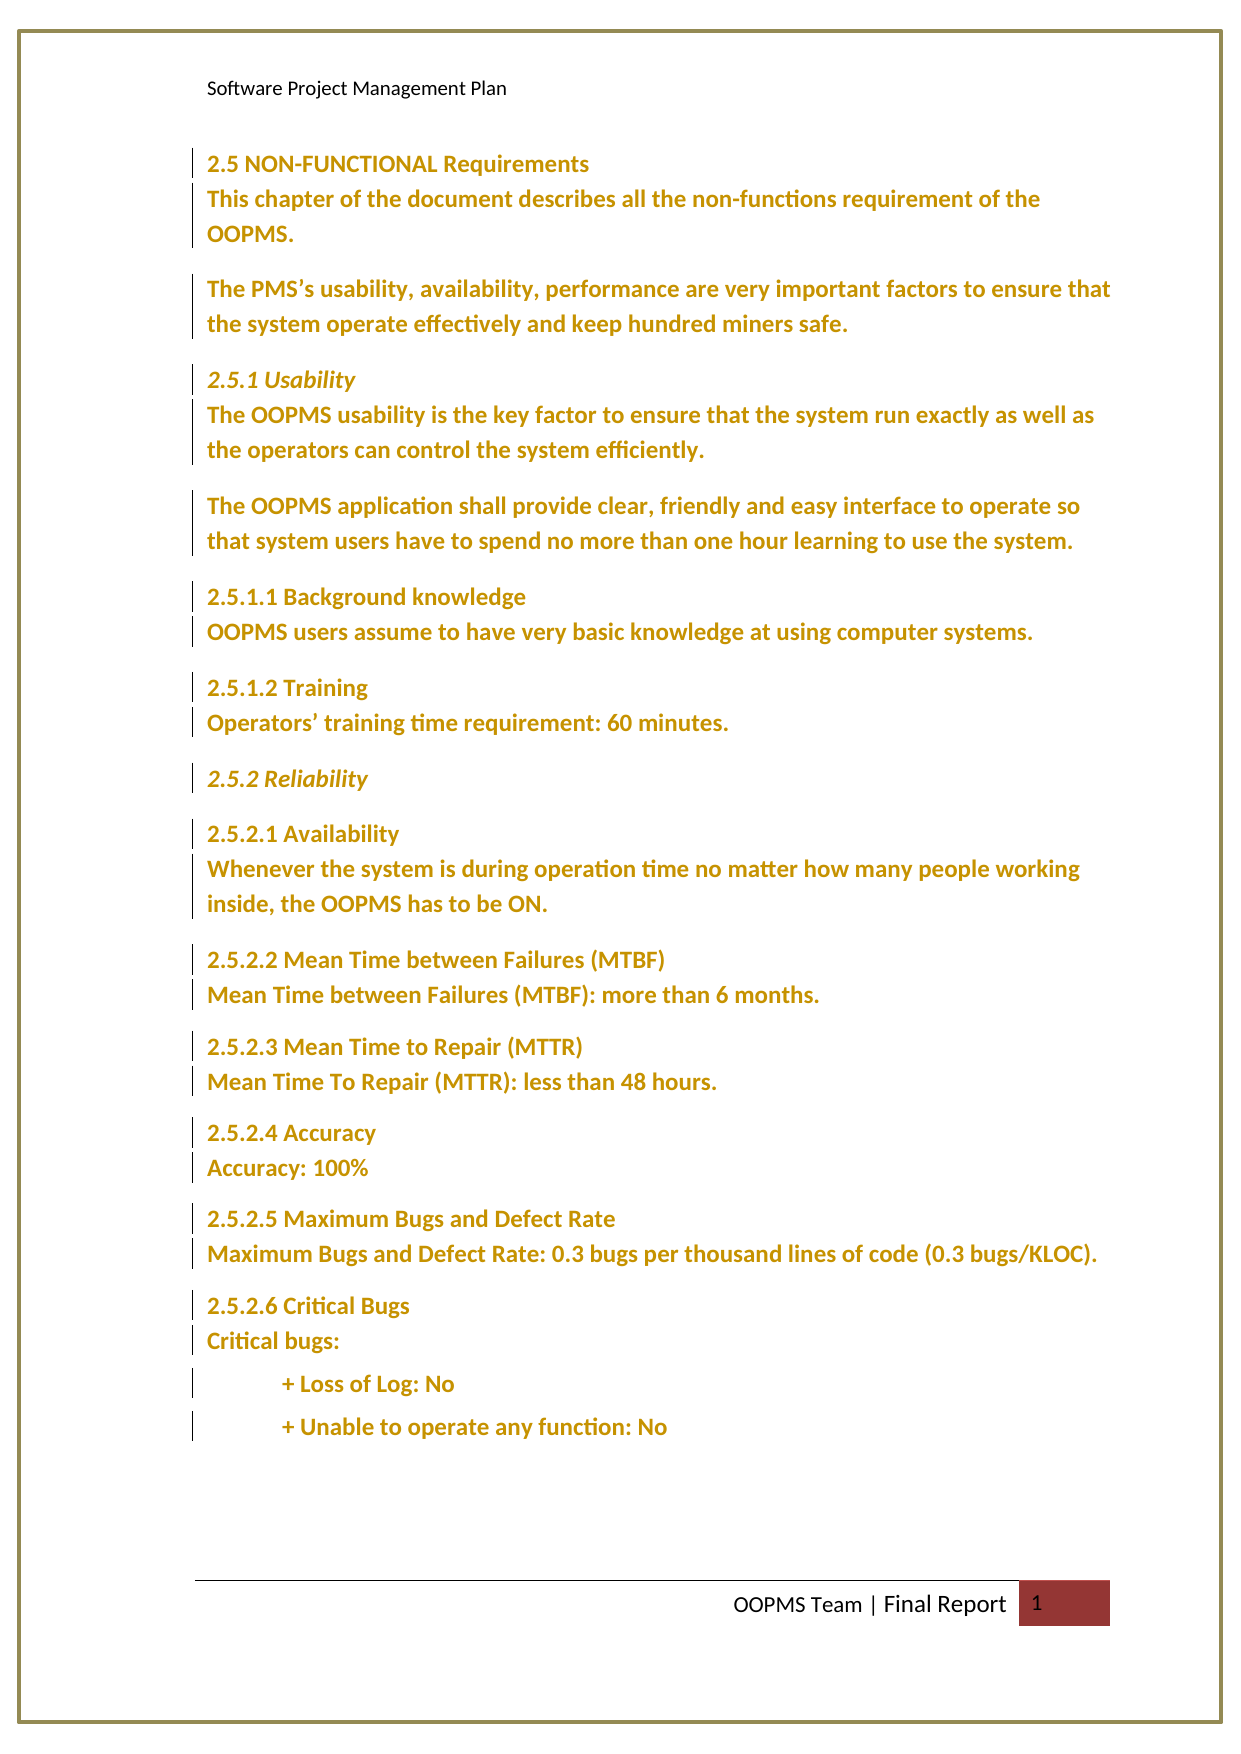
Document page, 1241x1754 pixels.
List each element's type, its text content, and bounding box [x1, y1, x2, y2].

subtitle 2.5.2 Reliability [207, 763, 1122, 793]
subtitle 2.5.2.5 Maximum Bugs and Defect Rate [207, 1203, 1122, 1234]
text OOPMS users assume to have very basic knowledge at using computer systems. [207, 616, 1122, 647]
text + Loss of Log: No [207, 1368, 1122, 1398]
subtitle 2.5.2.6 Critical Bugs [207, 1290, 1122, 1320]
subtitle 2.5.1 Usability [207, 364, 1122, 395]
subtitle 2.5.2.4 Accuracy [207, 1117, 1122, 1148]
text Whenever the system is during operation time no matter how many people working inside, the OOPMS has to be ON. [207, 853, 1122, 919]
subtitle 2.5.2.2 Mean Time between Failures (MTBF) [207, 944, 1122, 975]
text The OOPMS usability is the key factor to ensure that the system run exactly as well as the operators can control the system efficiently. [207, 399, 1122, 465]
text Mean Time To Repair (MTTR): less than 48 hours. [207, 1066, 1122, 1096]
text Operators’ training time requirement: 60 minutes. [207, 707, 1122, 737]
text Accuracy: 100% [207, 1152, 1122, 1183]
text The PMS’s usability, availability, performance are very important factors to ensure that the system operate effectively and keep hundred miners safe. [207, 273, 1122, 339]
text The OOPMS application shall provide clear, friendly and easy interface to operate so that system users have to spend no more than one hour learning to use the system. [207, 490, 1122, 556]
subtitle 2.5.2.1 Availability [207, 818, 1122, 849]
subtitle 2.5.2.3 Mean Time to Repair (MTTR) [207, 1031, 1122, 1061]
text This chapter of the document describes all the non-functions requirement of the OOPMS. [207, 183, 1122, 248]
text Mean Time between Failures (MTBF): more than 6 months. [207, 979, 1122, 1010]
subtitle 2.5.1.2 Training [207, 672, 1122, 702]
text Critical bugs: [207, 1325, 1122, 1355]
subtitle 2.5 NON-FUNCTIONAL Requirements [207, 148, 1122, 178]
subtitle 2.5.1.1 Background knowledge [207, 581, 1122, 612]
text Maximum Bugs and Defect Rate: 0.3 bugs per thousand lines of code (0.3 bugs/KLOC). [207, 1238, 1122, 1269]
text + Unable to operate any function: No [207, 1411, 1122, 1441]
